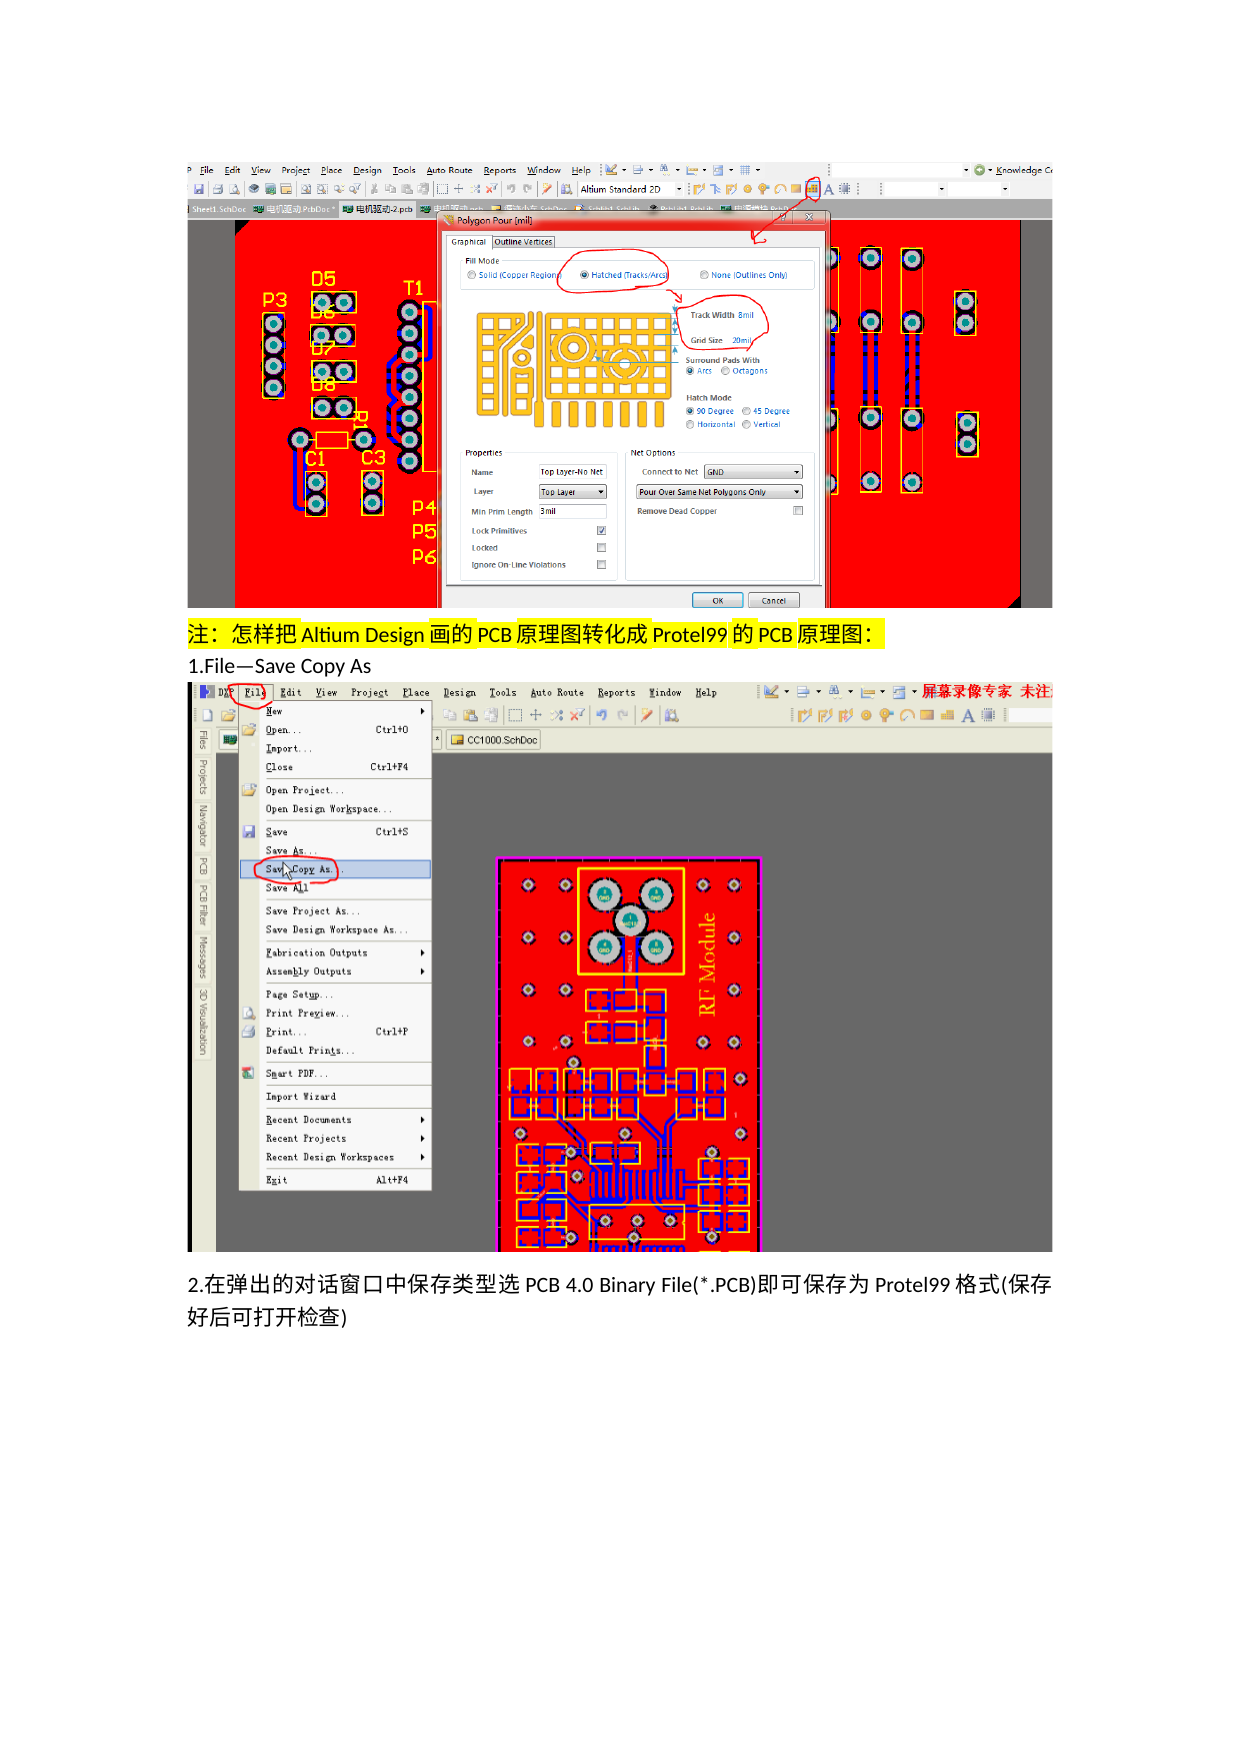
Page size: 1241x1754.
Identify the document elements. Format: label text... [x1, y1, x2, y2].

picture [187, 162, 1053, 608]
list 注：怎样把Altium Design画的PCB原理图转化成Protel99的PCB原理图： [187, 617, 1053, 649]
list 1.File—Save Copy As [187, 649, 1053, 682]
picture [187, 682, 1053, 1252]
list 在弹出的对话窗口中保存类型选PCB 4.0 Binary File(*.PCB)即可保存为Protel99格式(保存好后可打开检查) [187, 1267, 1053, 1332]
